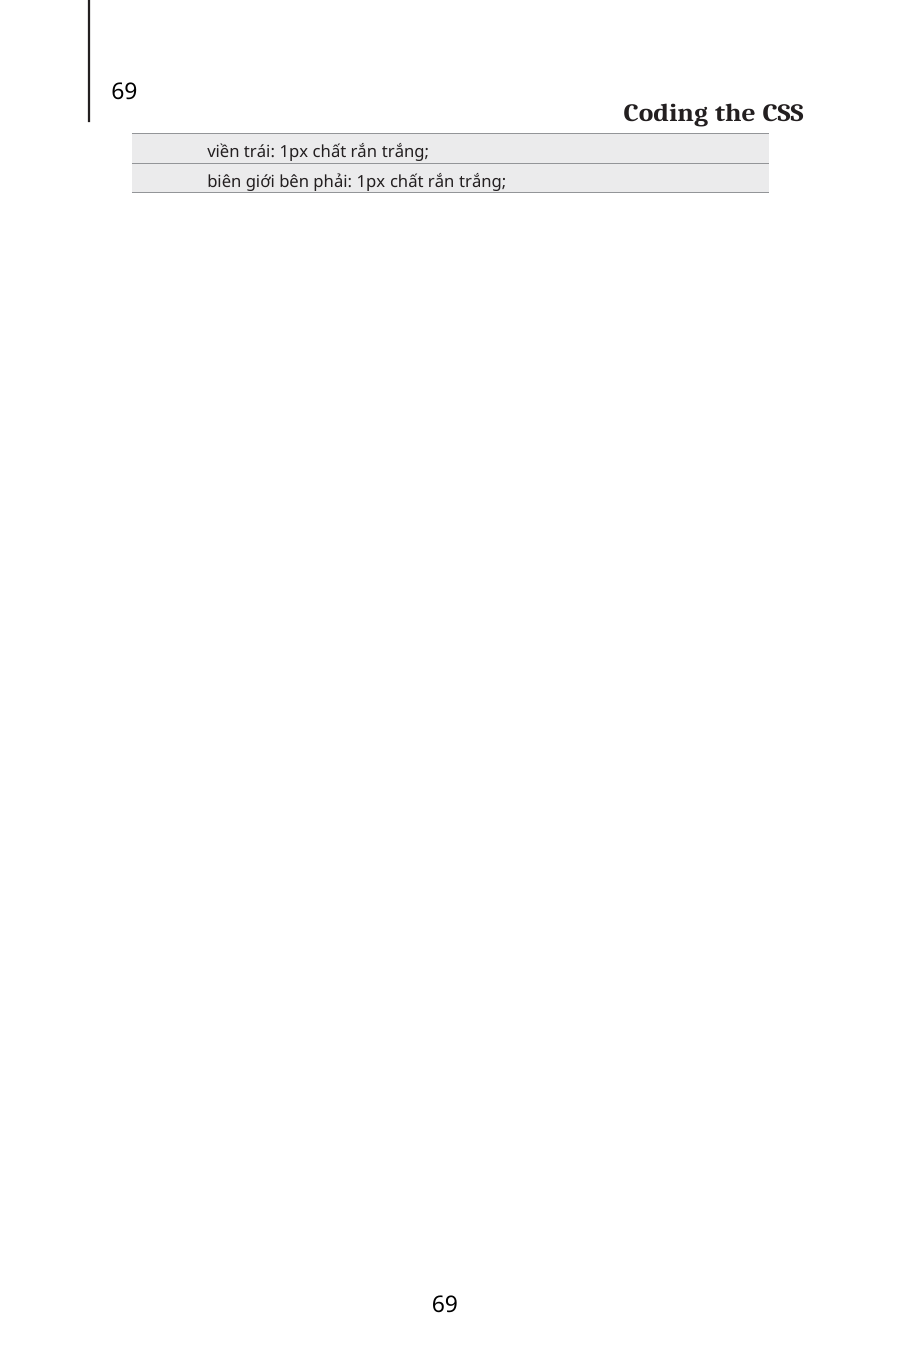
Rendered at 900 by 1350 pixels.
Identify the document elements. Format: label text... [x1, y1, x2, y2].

table_cell viền trái: 1px chất rắn trắng; [132, 134, 769, 163]
table_cell biên giới bên phải: 1px chất rắn trắng; [132, 164, 769, 192]
